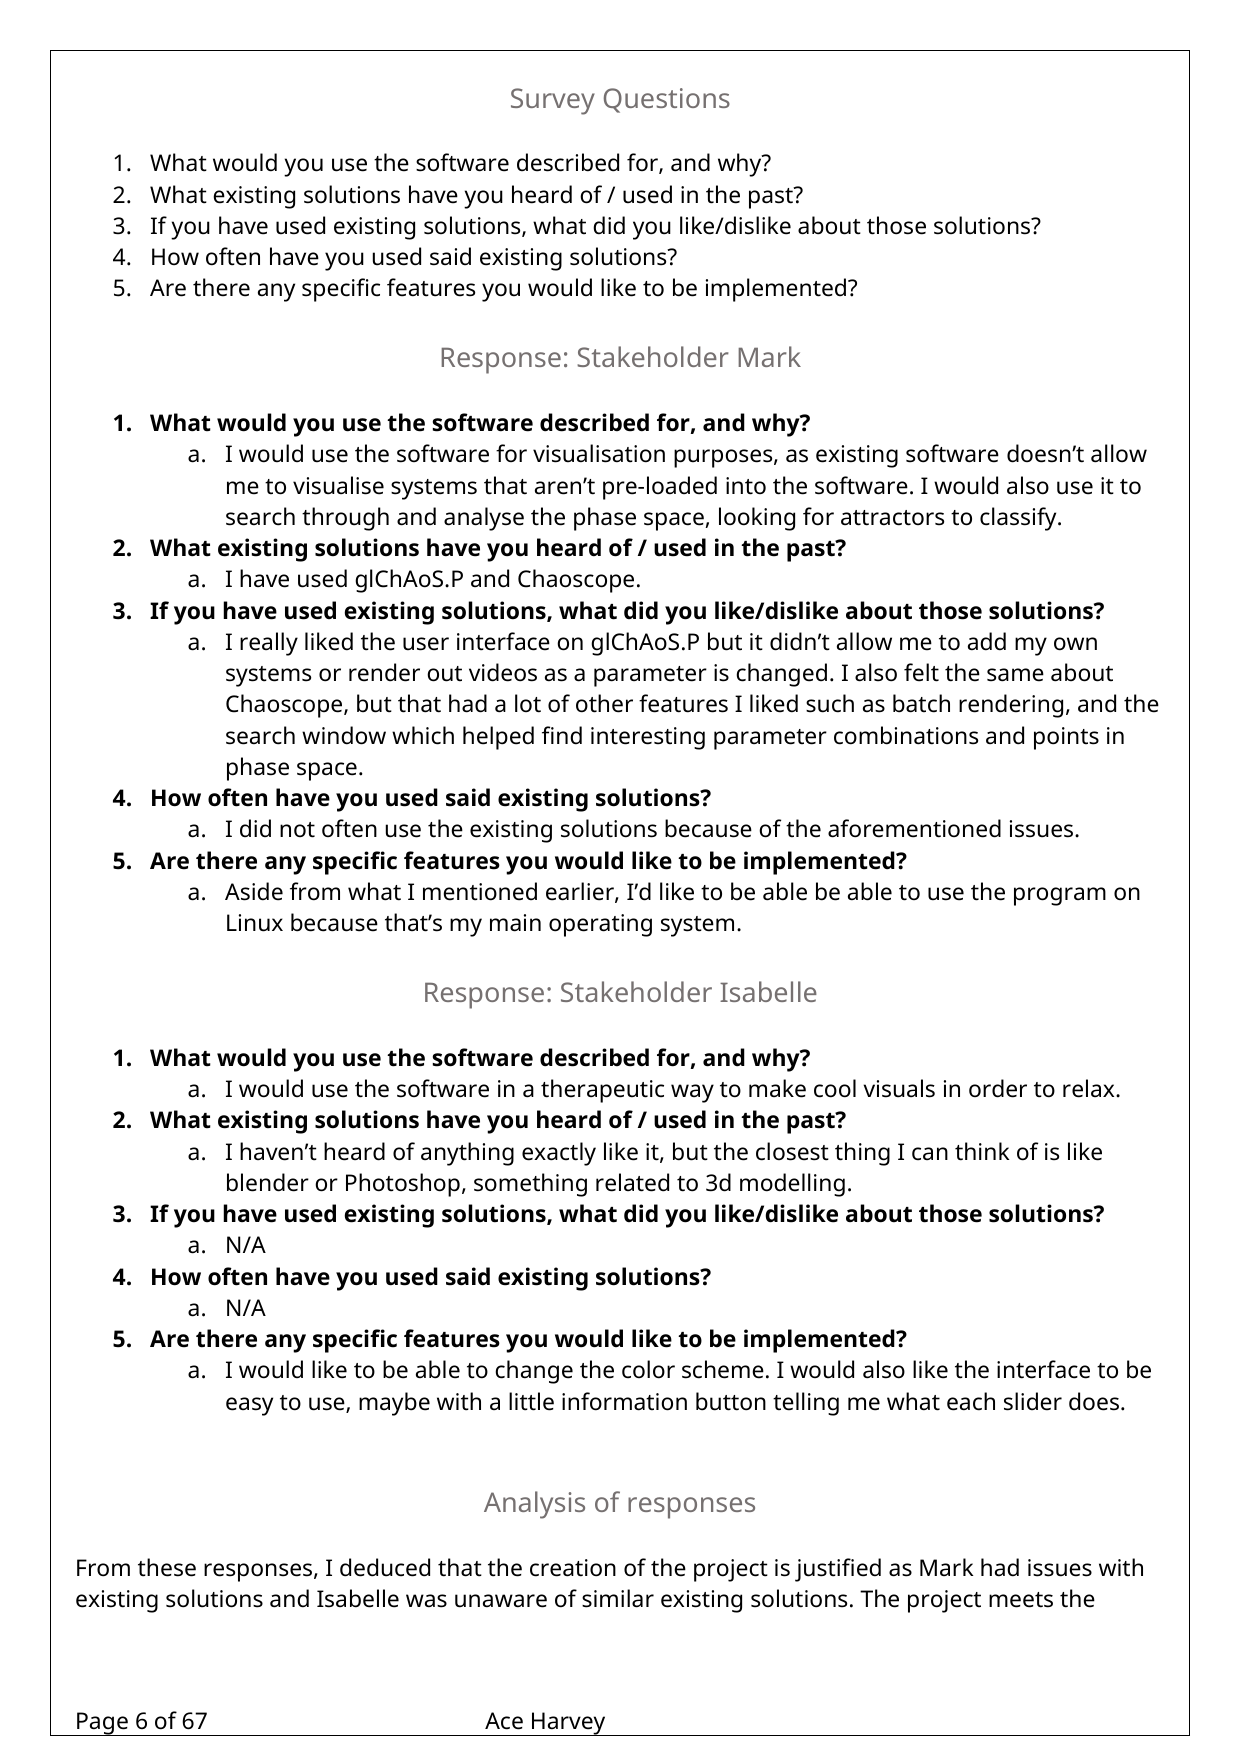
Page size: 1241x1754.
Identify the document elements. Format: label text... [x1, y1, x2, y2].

list I have used glChAoS.P and Chaoscope. [187, 563, 1165, 594]
list I did not often use the existing solutions because of the aforementioned issues. [187, 813, 1165, 844]
list What existing solutions have you heard of / used in the past? [112, 178, 1165, 210]
list Are there any specific features you would like to be implemented? [112, 844, 1165, 876]
list N/A [187, 1229, 1165, 1261]
list What would you use the software described for, and why? [112, 147, 1165, 178]
subtitle Response: Stakeholder Isabelle [75, 974, 1165, 1011]
list I haven’t heard of anything exactly like it, but the closest thing I can think of is like blender or Photoshop, something related to 3d modelling. [187, 1136, 1165, 1198]
list What existing solutions have you heard of / used in the past? [112, 532, 1165, 563]
list What would you use the software described for, and why? [112, 1042, 1165, 1073]
list How often have you used said existing solutions? [112, 241, 1165, 272]
list If you have used existing solutions, what did you like/dislike about those solutions? [112, 1198, 1165, 1229]
list How often have you used said existing solutions? [112, 782, 1165, 813]
list I would like to be able to change the color scheme. I would also like the interface to be easy to use, maybe with a little information button telling me what each slider does. [187, 1354, 1165, 1417]
list Are there any specific features you would like to be implemented? [112, 272, 1165, 303]
list I would use the software in a therapeutic way to make cool visuals in order to relax. [187, 1073, 1165, 1104]
list Aside from what I mentioned earlier, I’d like to be able be able to use the program on Linux because that’s my main operating system. [187, 876, 1165, 938]
list N/A [187, 1292, 1165, 1323]
subtitle Analysis of responses [75, 1483, 1165, 1520]
list If you have used existing solutions, what did you like/dislike about those solutions? [112, 594, 1165, 626]
subtitle Survey Questions [75, 79, 1165, 116]
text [75, 1552, 1165, 1614]
list What would you use the software described for, and why? [112, 407, 1165, 438]
subtitle Response: Stakeholder Mark [75, 339, 1165, 376]
list How often have you used said existing solutions? [112, 1261, 1165, 1292]
list What existing solutions have you heard of / used in the past? [112, 1104, 1165, 1136]
list Are there any specific features you would like to be implemented? [112, 1323, 1165, 1354]
list I really liked the user interface on glChAoS.P but it didn’t allow me to add my own systems or render out videos as a parameter is changed. I also felt the same about Chaoscope, but that had a lot of other features I liked such as batch rendering, and the search window which helped find interesting parameter combinations and points in phase space. [187, 626, 1165, 782]
list If you have used existing solutions, what did you like/dislike about those solutions? [112, 210, 1165, 241]
list I would use the software for visualisation purposes, as existing software doesn’t allow me to visualise systems that aren’t pre-loaded into the software. I would also use it to search through and analyse the phase space, looking for attractors to classify. [187, 438, 1165, 532]
